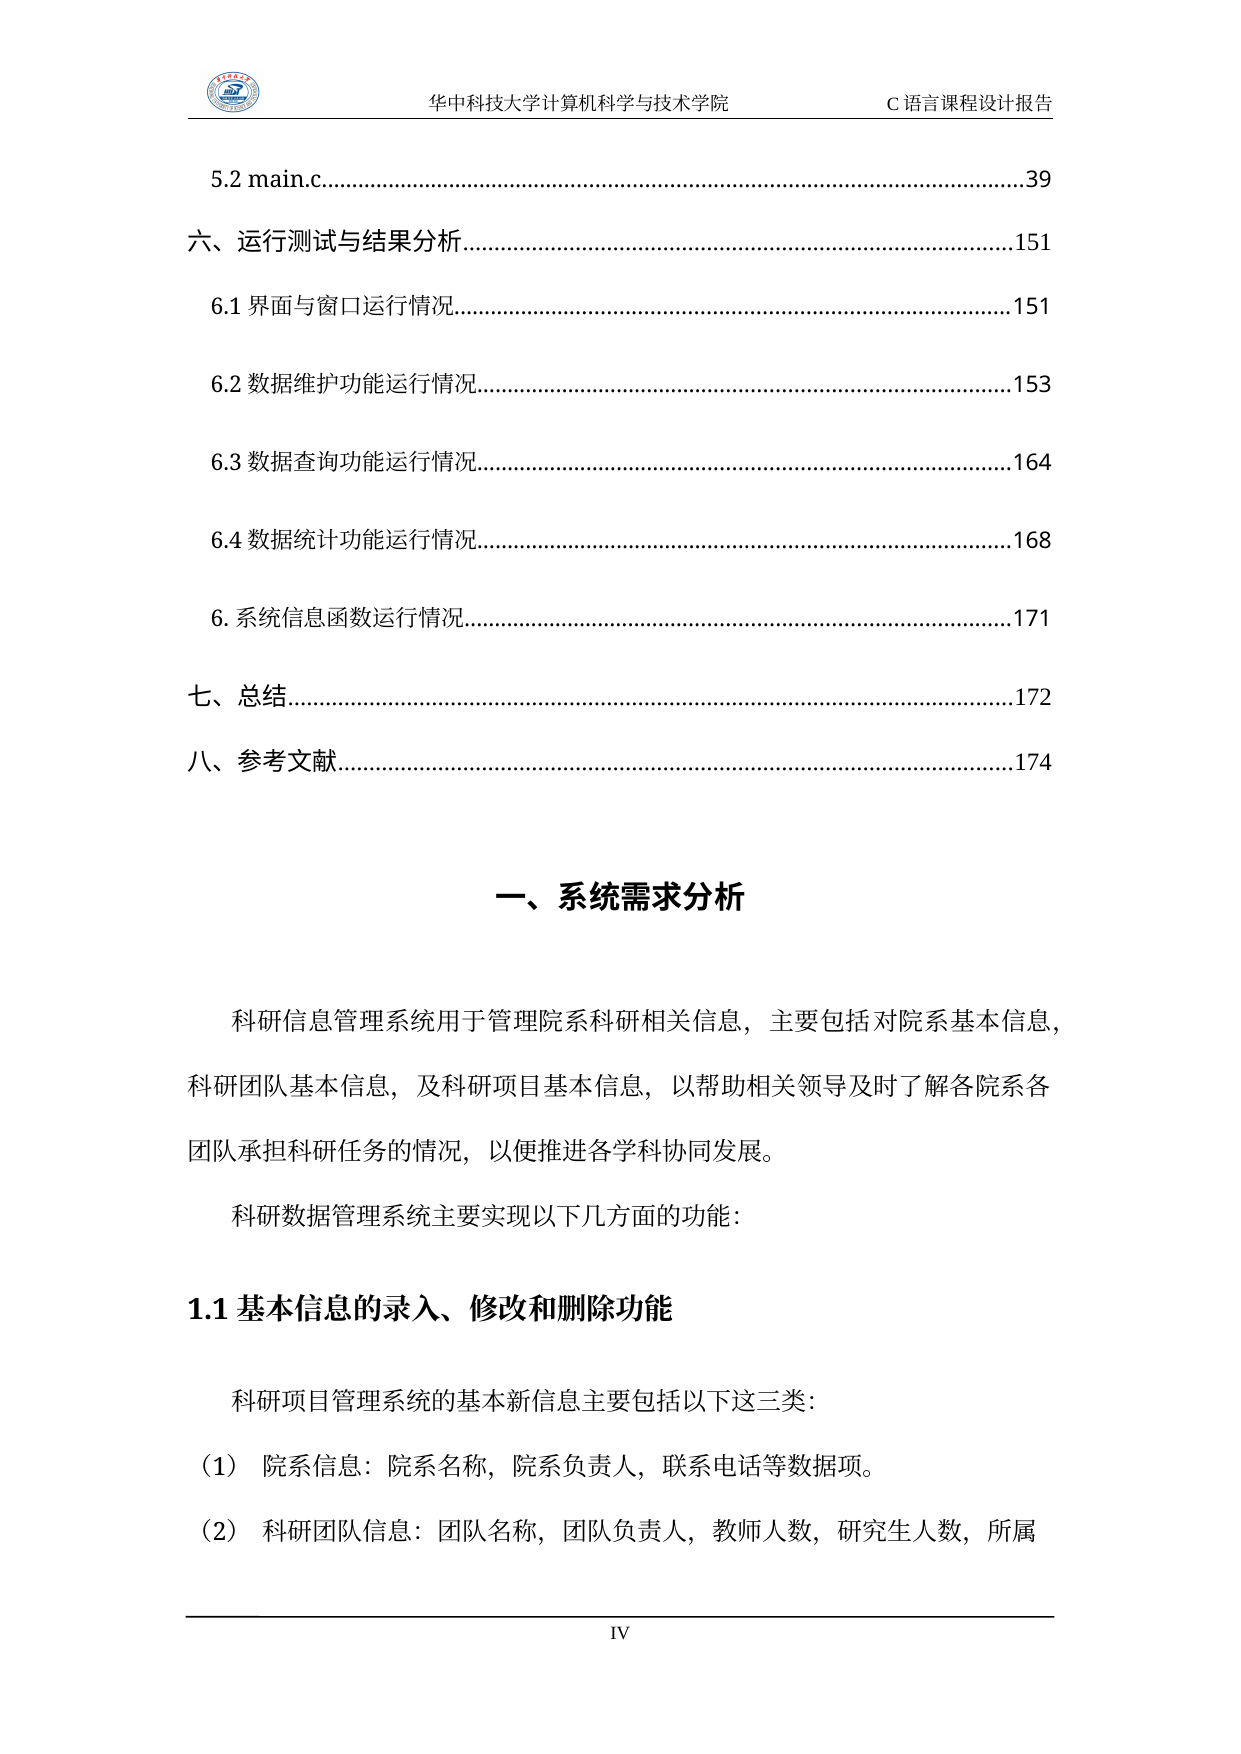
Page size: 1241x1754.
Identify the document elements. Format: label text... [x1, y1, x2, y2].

text 5.2 main.c 39 [210, 162, 1053, 194]
text 科研项目管理系统的基本新信息主要包括以下这三类： [187, 1367, 1053, 1432]
text 6.3 数据查询功能运行情况 164 [210, 428, 1053, 493]
text 科研信息管理系统用于管理院系科研相关信息，主要包括对院系基本信息，科研团队基本信息，及科研项目基本信息，以帮助相关领导及时了解各院系各团队承担科研任务的情况，以便推进各学科协同发展。 [187, 988, 1053, 1183]
text 七、总结 172 [187, 662, 1053, 727]
list 院系信息：院系名称，院系负责人，联系电话等数据项。 [187, 1432, 1053, 1497]
text 6. 系统信息函数运行情况 171 [210, 584, 1053, 649]
subtitle 一、系统需求分析 [187, 862, 1053, 927]
text 科研数据管理系统主要实现以下几方面的功能： [187, 1183, 1053, 1248]
subtitle 1.1 基本信息的录入、修改和删除功能 [187, 1275, 1053, 1340]
text 六、运行测试与结果分析 151 [187, 207, 1053, 272]
text 6.1 界面与窗口运行情况 151 [210, 272, 1053, 337]
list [187, 1497, 1053, 1562]
text 6.4 数据统计功能运行情况 168 [210, 506, 1053, 571]
picture [200, 70, 264, 113]
text 6.2 数据维护功能运行情况 153 [210, 350, 1053, 415]
text 八、参考文献 174 [187, 727, 1053, 792]
